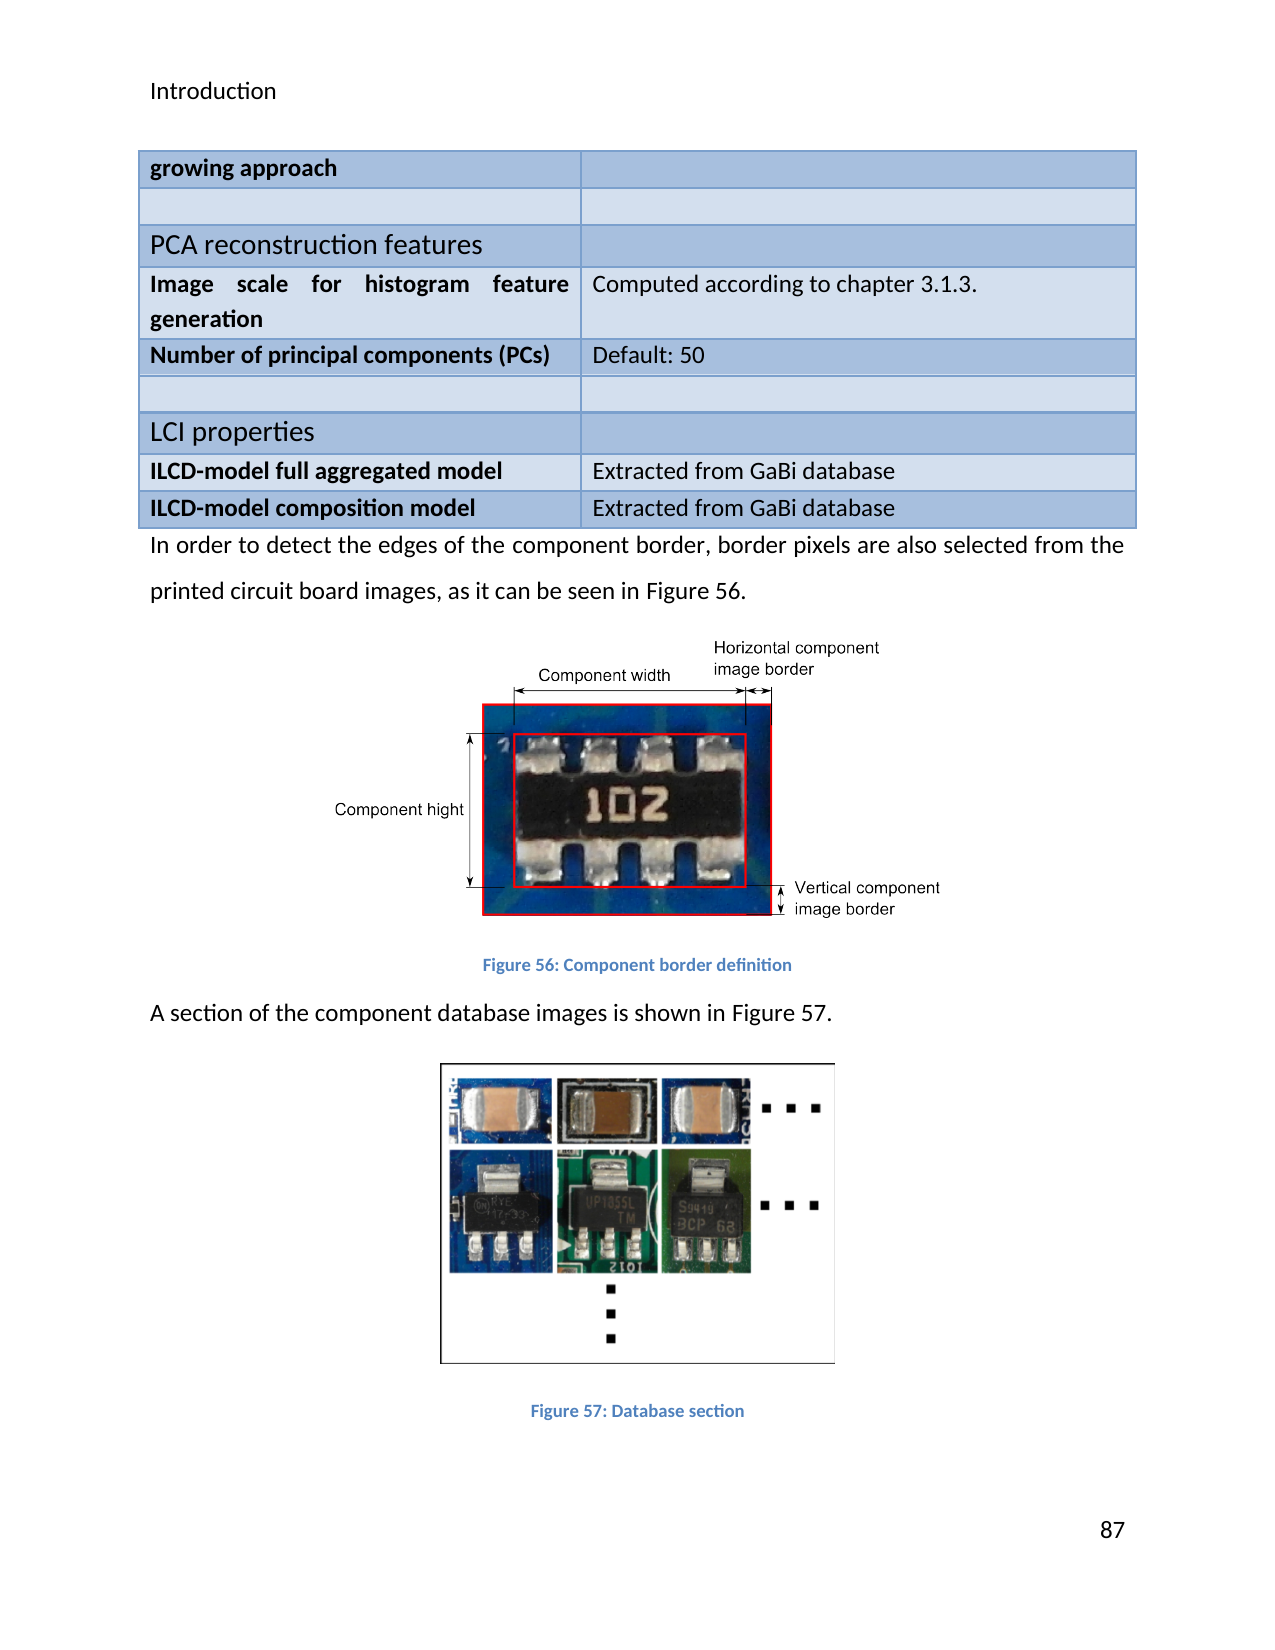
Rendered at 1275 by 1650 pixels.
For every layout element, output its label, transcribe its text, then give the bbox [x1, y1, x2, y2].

table_cell [582, 377, 1135, 411]
table_cell [140, 377, 580, 411]
table_cell [582, 189, 1135, 224]
table_cell Default: 50 [582, 340, 1135, 374]
table_cell ILCD-model full aggregated model [140, 455, 580, 490]
table_cell [582, 226, 1135, 266]
table_cell Number of principal components (PCs) [140, 340, 580, 374]
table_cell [140, 268, 580, 338]
picture [440, 1063, 835, 1364]
text A section of the component database images is shown in Figure 57. [150, 997, 1125, 1028]
table_cell PCA reconstruction features [140, 226, 580, 266]
table_cell [582, 414, 1135, 453]
table_cell [140, 189, 580, 224]
table_cell Extracted from GaBi database [582, 455, 1135, 490]
text In order to detect the edges of the component border, border pixels are also selected from the printed circuit board images, as it can be seen in Figure 56. [150, 529, 1125, 605]
table_cell Computed according to chapter 3.1.3. [582, 268, 1135, 338]
table_cell LCI properties [140, 414, 580, 453]
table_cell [140, 152, 580, 187]
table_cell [582, 152, 1135, 187]
table_cell Extracted from GaBi database [582, 492, 1135, 527]
picture [335, 641, 940, 918]
table_cell ILCD-model composition model [140, 492, 580, 527]
